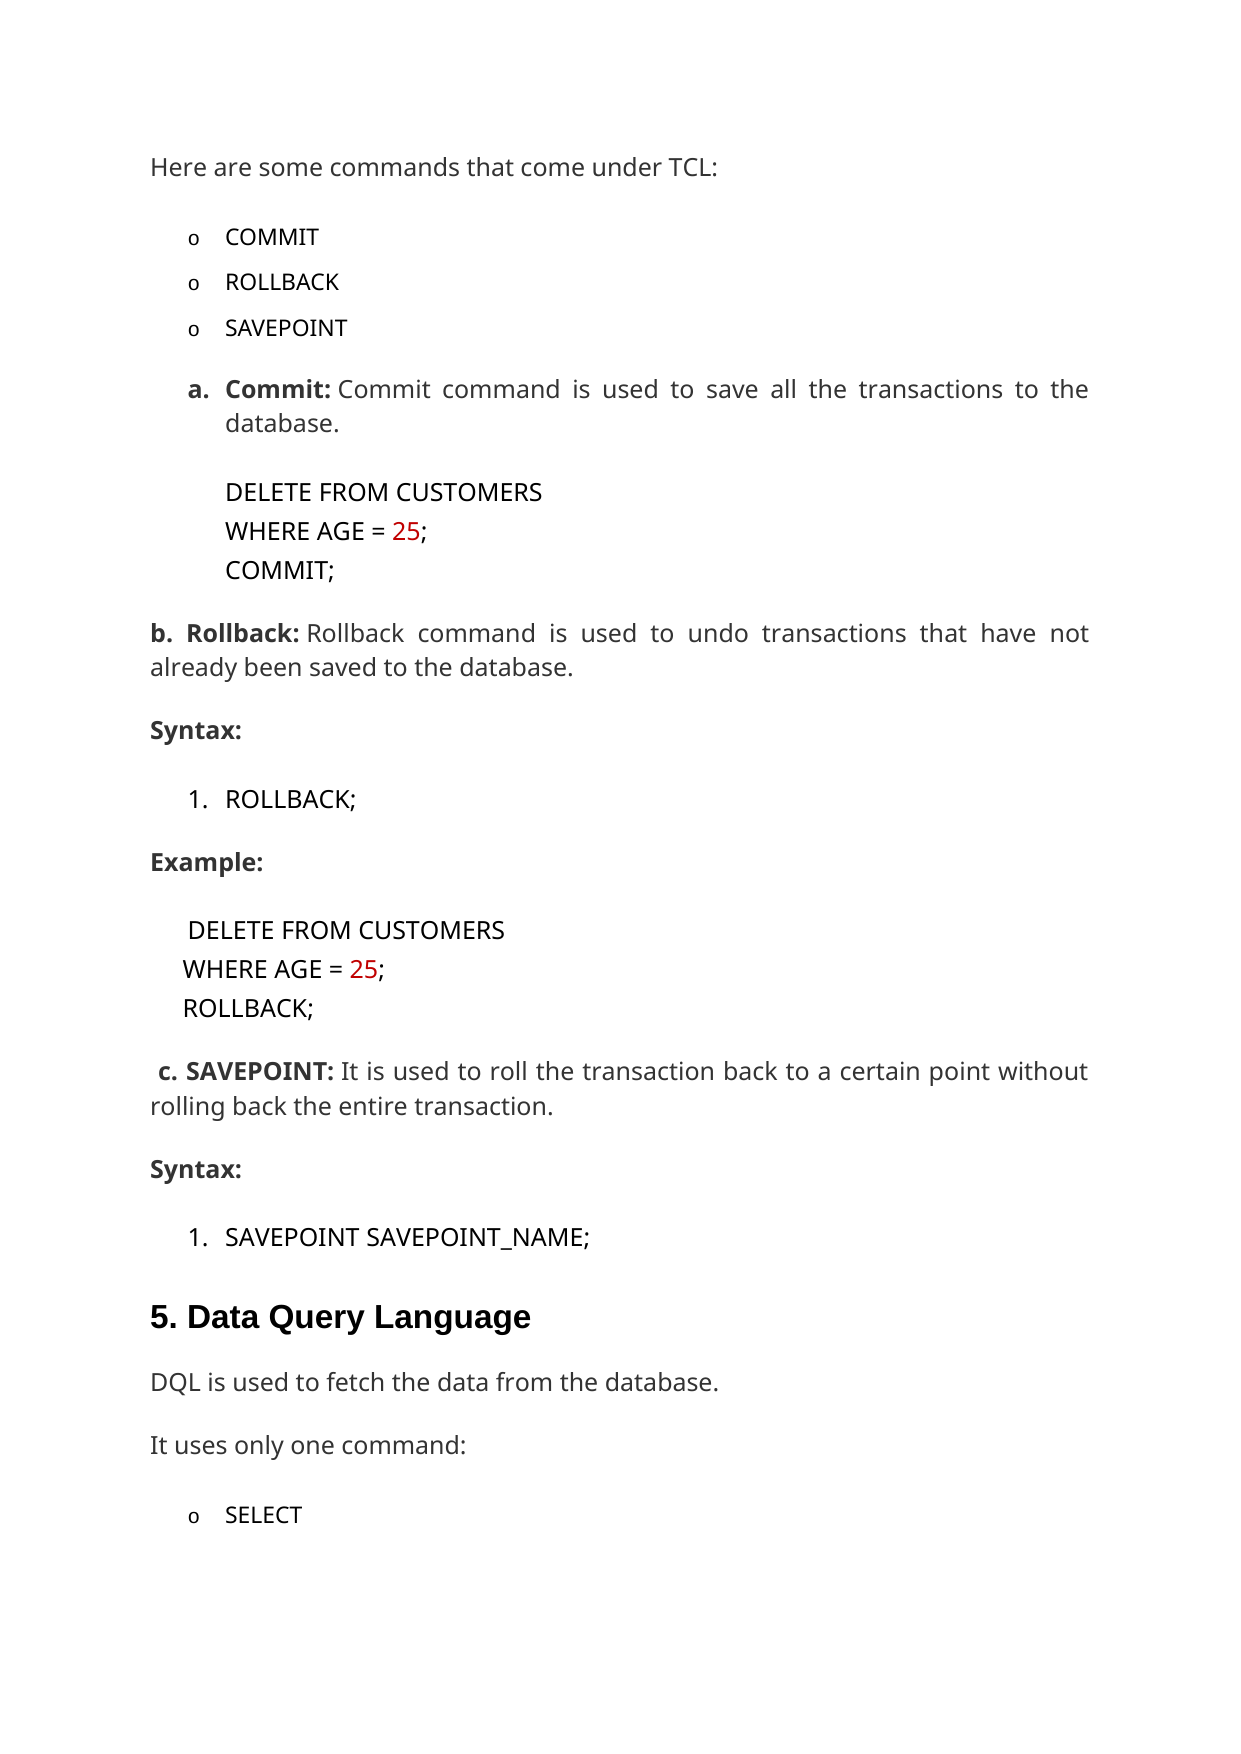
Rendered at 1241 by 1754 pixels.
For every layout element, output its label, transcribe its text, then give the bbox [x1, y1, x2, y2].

text It uses only one command: [150, 1428, 1090, 1462]
text COMMIT; [225, 547, 1090, 587]
text DELETE FROM CUSTOMERS [225, 469, 1090, 508]
text b. Rollback: Rollback command is used to undo transactions that have not already been saved to the database. [150, 616, 1090, 684]
list ROLLBACK; [187, 776, 1090, 815]
text WHERE AGE = 25; [150, 947, 1090, 986]
list SELECT [187, 1491, 1090, 1530]
text DELETE FROM CUSTOMERS [187, 908, 1090, 947]
text Syntax: [150, 713, 1090, 747]
text Here are some commands that come under TCL: [150, 150, 1090, 184]
list SAVEPOINT [187, 304, 1090, 343]
list Commit: Commit command is used to save all the transactions to the database. [187, 372, 1090, 440]
list COMMIT [187, 213, 1090, 252]
text ROLLBACK; [150, 986, 1090, 1025]
subtitle 5. Data Query Language [150, 1297, 1090, 1335]
text c. SAVEPOINT: It is used to roll the transaction back to a certain point without rolling back the entire transaction. [150, 1054, 1090, 1122]
text Example: [150, 844, 1090, 878]
list SAVEPOINT SAVEPOINT_NAME; [187, 1214, 1090, 1254]
text DQL is used to fetch the data from the database. [150, 1364, 1090, 1398]
list ROLLBACK [187, 258, 1090, 298]
text Syntax: [150, 1151, 1090, 1185]
text WHERE AGE = 25; [225, 508, 1090, 547]
